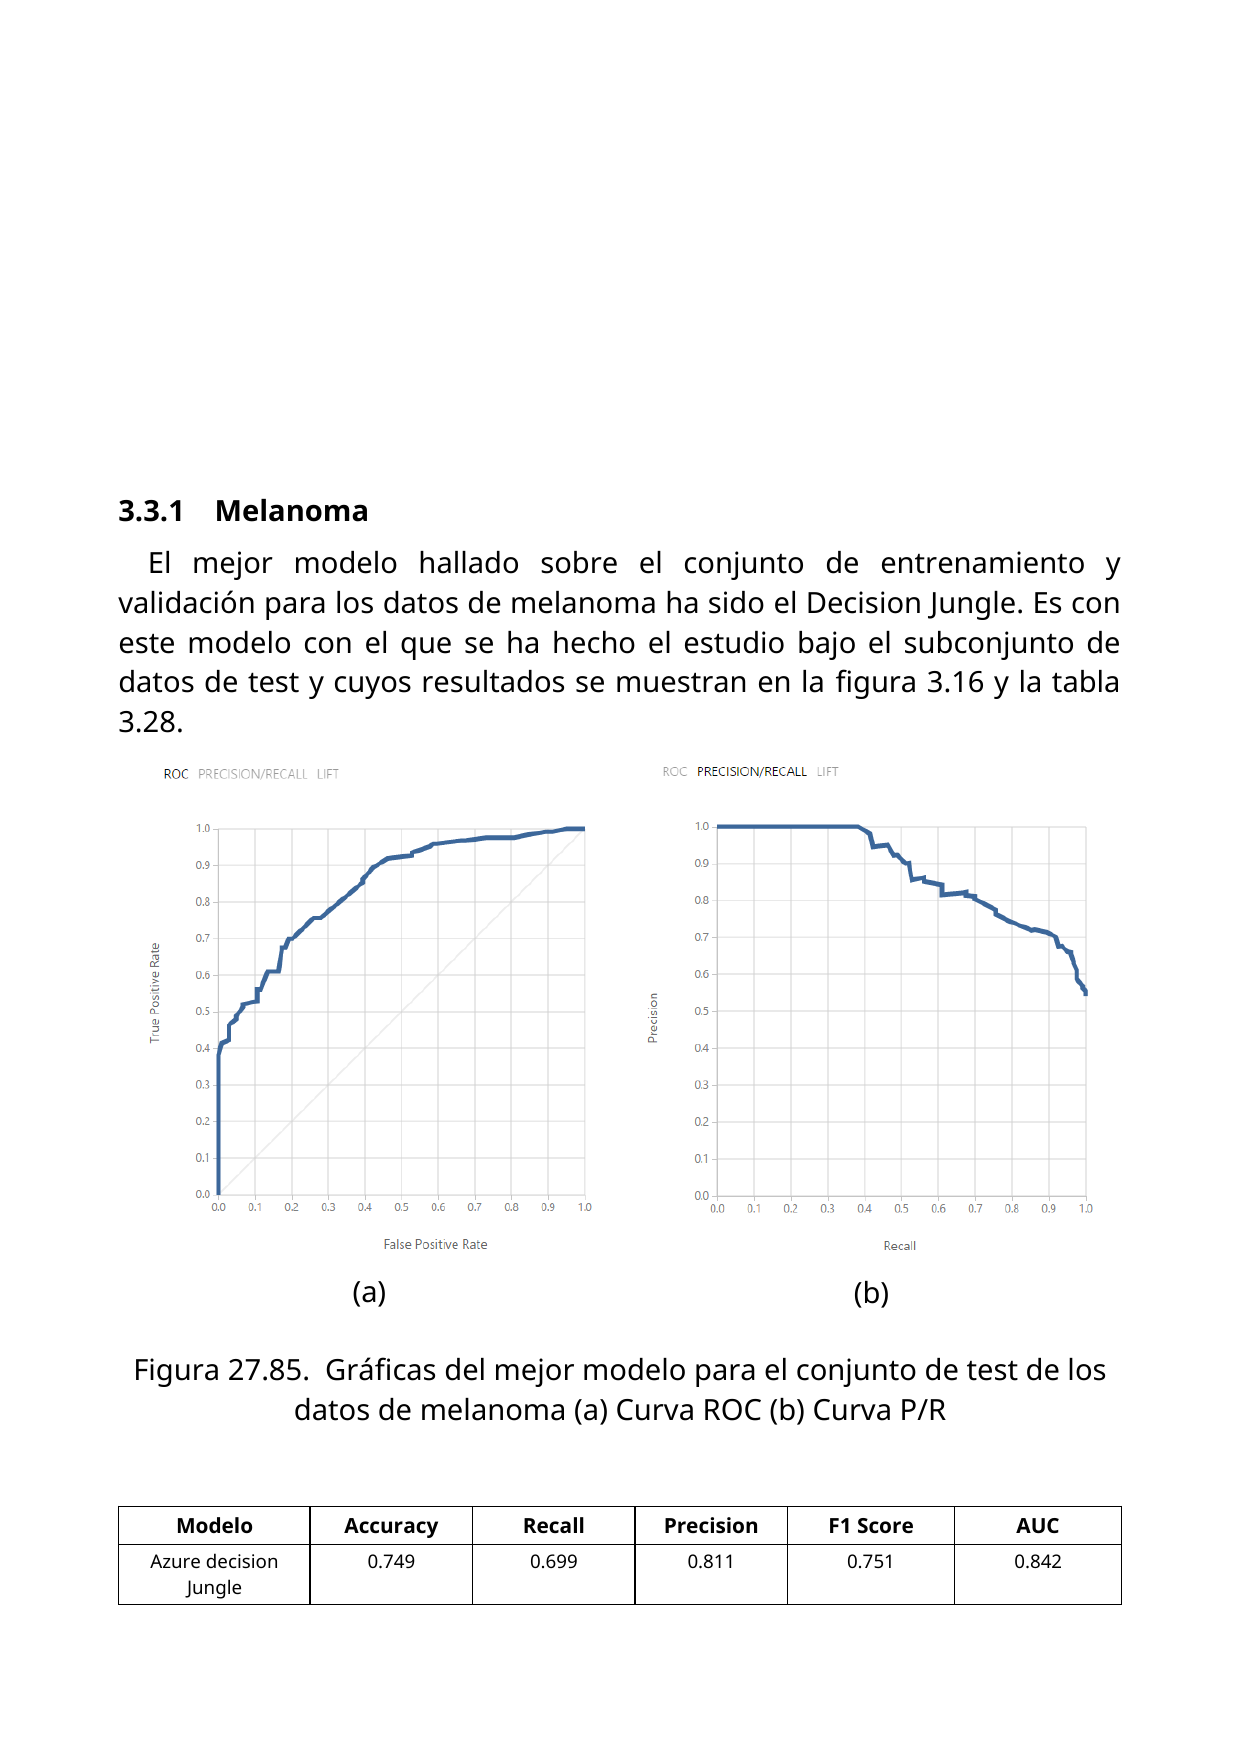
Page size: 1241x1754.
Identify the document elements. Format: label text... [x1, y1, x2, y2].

table_header (b) [620, 754, 1122, 1337]
table_cell 0.842 [955, 1545, 1121, 1604]
table_header AUC [955, 1507, 1121, 1543]
picture [631, 757, 1111, 1260]
picture [132, 757, 607, 1260]
table_header F1 Score [788, 1507, 954, 1543]
table_cell 0.699 [473, 1545, 634, 1604]
subtitle Melanoma [118, 490, 1122, 530]
table_cell 0.811 [636, 1545, 787, 1604]
text El mejor modelo hallado sobre el conjunto de entrenamiento y validación para los datos de melanoma ha sido el Decision Jungle. Es con este modelo con el que se ha hecho el estudio bajo el subconjunto de datos de test y cuyos resultados se muestran en la figura 3.16 y la tabla 3.28. [118, 542, 1122, 741]
table_cell Azure decision Jungle [119, 1545, 309, 1604]
table_header Precision [636, 1507, 787, 1543]
table_header (a) [118, 754, 620, 1337]
table_cell 0.749 [311, 1545, 472, 1604]
table_header Modelo [119, 1507, 309, 1543]
table_header Recall [473, 1507, 634, 1543]
table_cell 0.751 [788, 1545, 954, 1604]
table_header Accuracy [311, 1507, 472, 1543]
